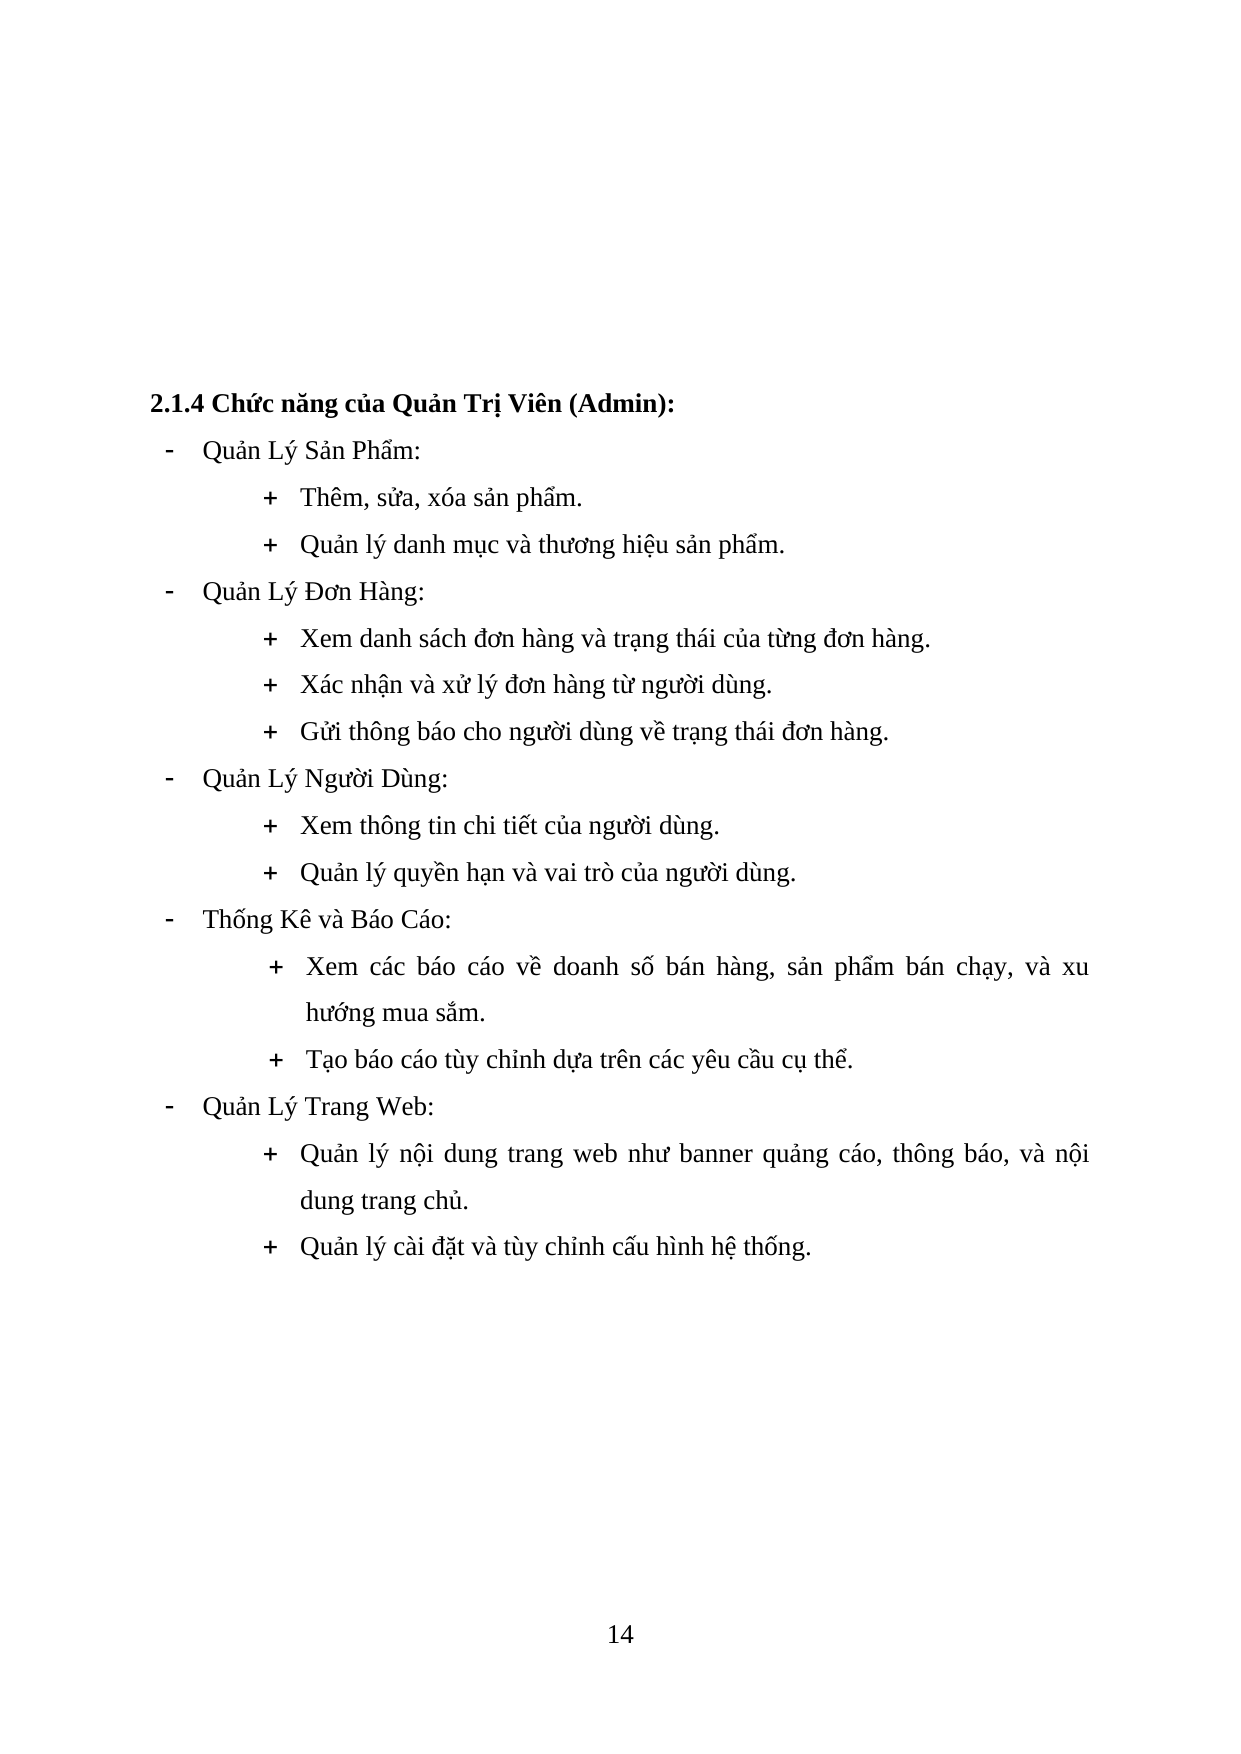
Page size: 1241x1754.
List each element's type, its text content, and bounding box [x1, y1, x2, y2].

list Xác nhận và xử lý đơn hàng từ người dùng. [262, 668, 1090, 700]
list Xem thông tin chi tiết của người dùng. [262, 809, 1090, 840]
list Xem các báo cáo về doanh số bán hàng, sản phẩm bán chạy, và xu hướng mua sắm. [268, 950, 1090, 1028]
subtitle 2.1.4 Chức năng của Quản Trị Viên (Admin): [150, 387, 1090, 419]
list Quản lý quyền hạn và vai trò của người dùng. [262, 856, 1090, 887]
list Quản Lý Sản Phẩm: [165, 434, 1090, 465]
list Xem danh sách đơn hàng và trạng thái của từng đơn hàng. [262, 622, 1090, 653]
list Quản lý nội dung trang web như banner quảng cáo, thông báo, và nội dung trang chủ. [262, 1137, 1090, 1215]
list Tạo báo cáo tùy chỉnh dựa trên các yêu cầu cụ thể. [268, 1043, 1090, 1074]
list Quản Lý Đơn Hàng: [165, 575, 1090, 606]
list Quản lý danh mục và thương hiệu sản phẩm. [262, 528, 1090, 559]
list Gửi thông báo cho người dùng về trạng thái đơn hàng. [262, 715, 1090, 747]
list Quản Lý Người Dùng: [165, 762, 1090, 793]
list Thống Kê và Báo Cáo: [165, 903, 1090, 934]
list Thêm, sửa, xóa sản phẩm. [262, 481, 1090, 512]
list Quản lý cài đặt và tùy chỉnh cấu hình hệ thống. [262, 1230, 1090, 1262]
list Quản Lý Trang Web: [165, 1090, 1090, 1121]
